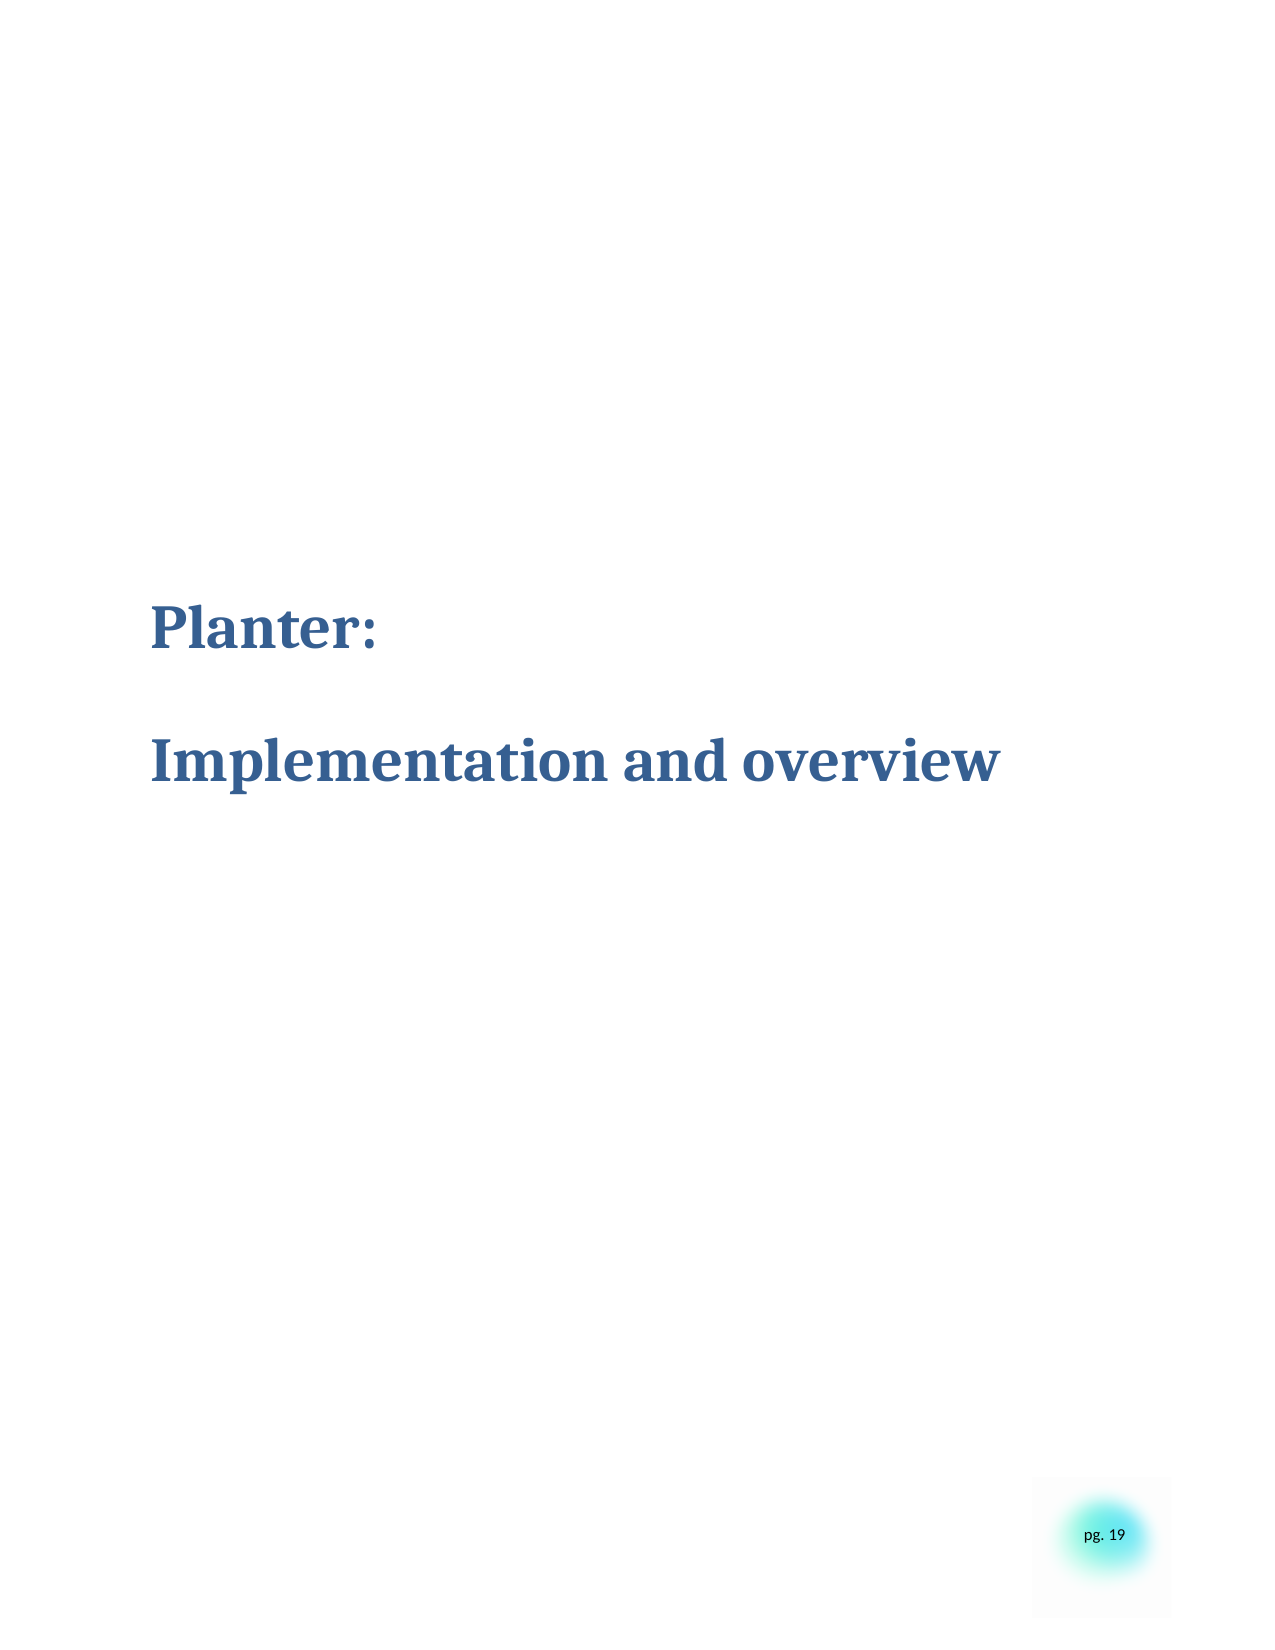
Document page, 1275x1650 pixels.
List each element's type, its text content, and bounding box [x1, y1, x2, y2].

subtitle Implementation and overview [150, 725, 1125, 797]
picture [1032, 1477, 1172, 1618]
subtitle Planter: [150, 593, 1125, 664]
